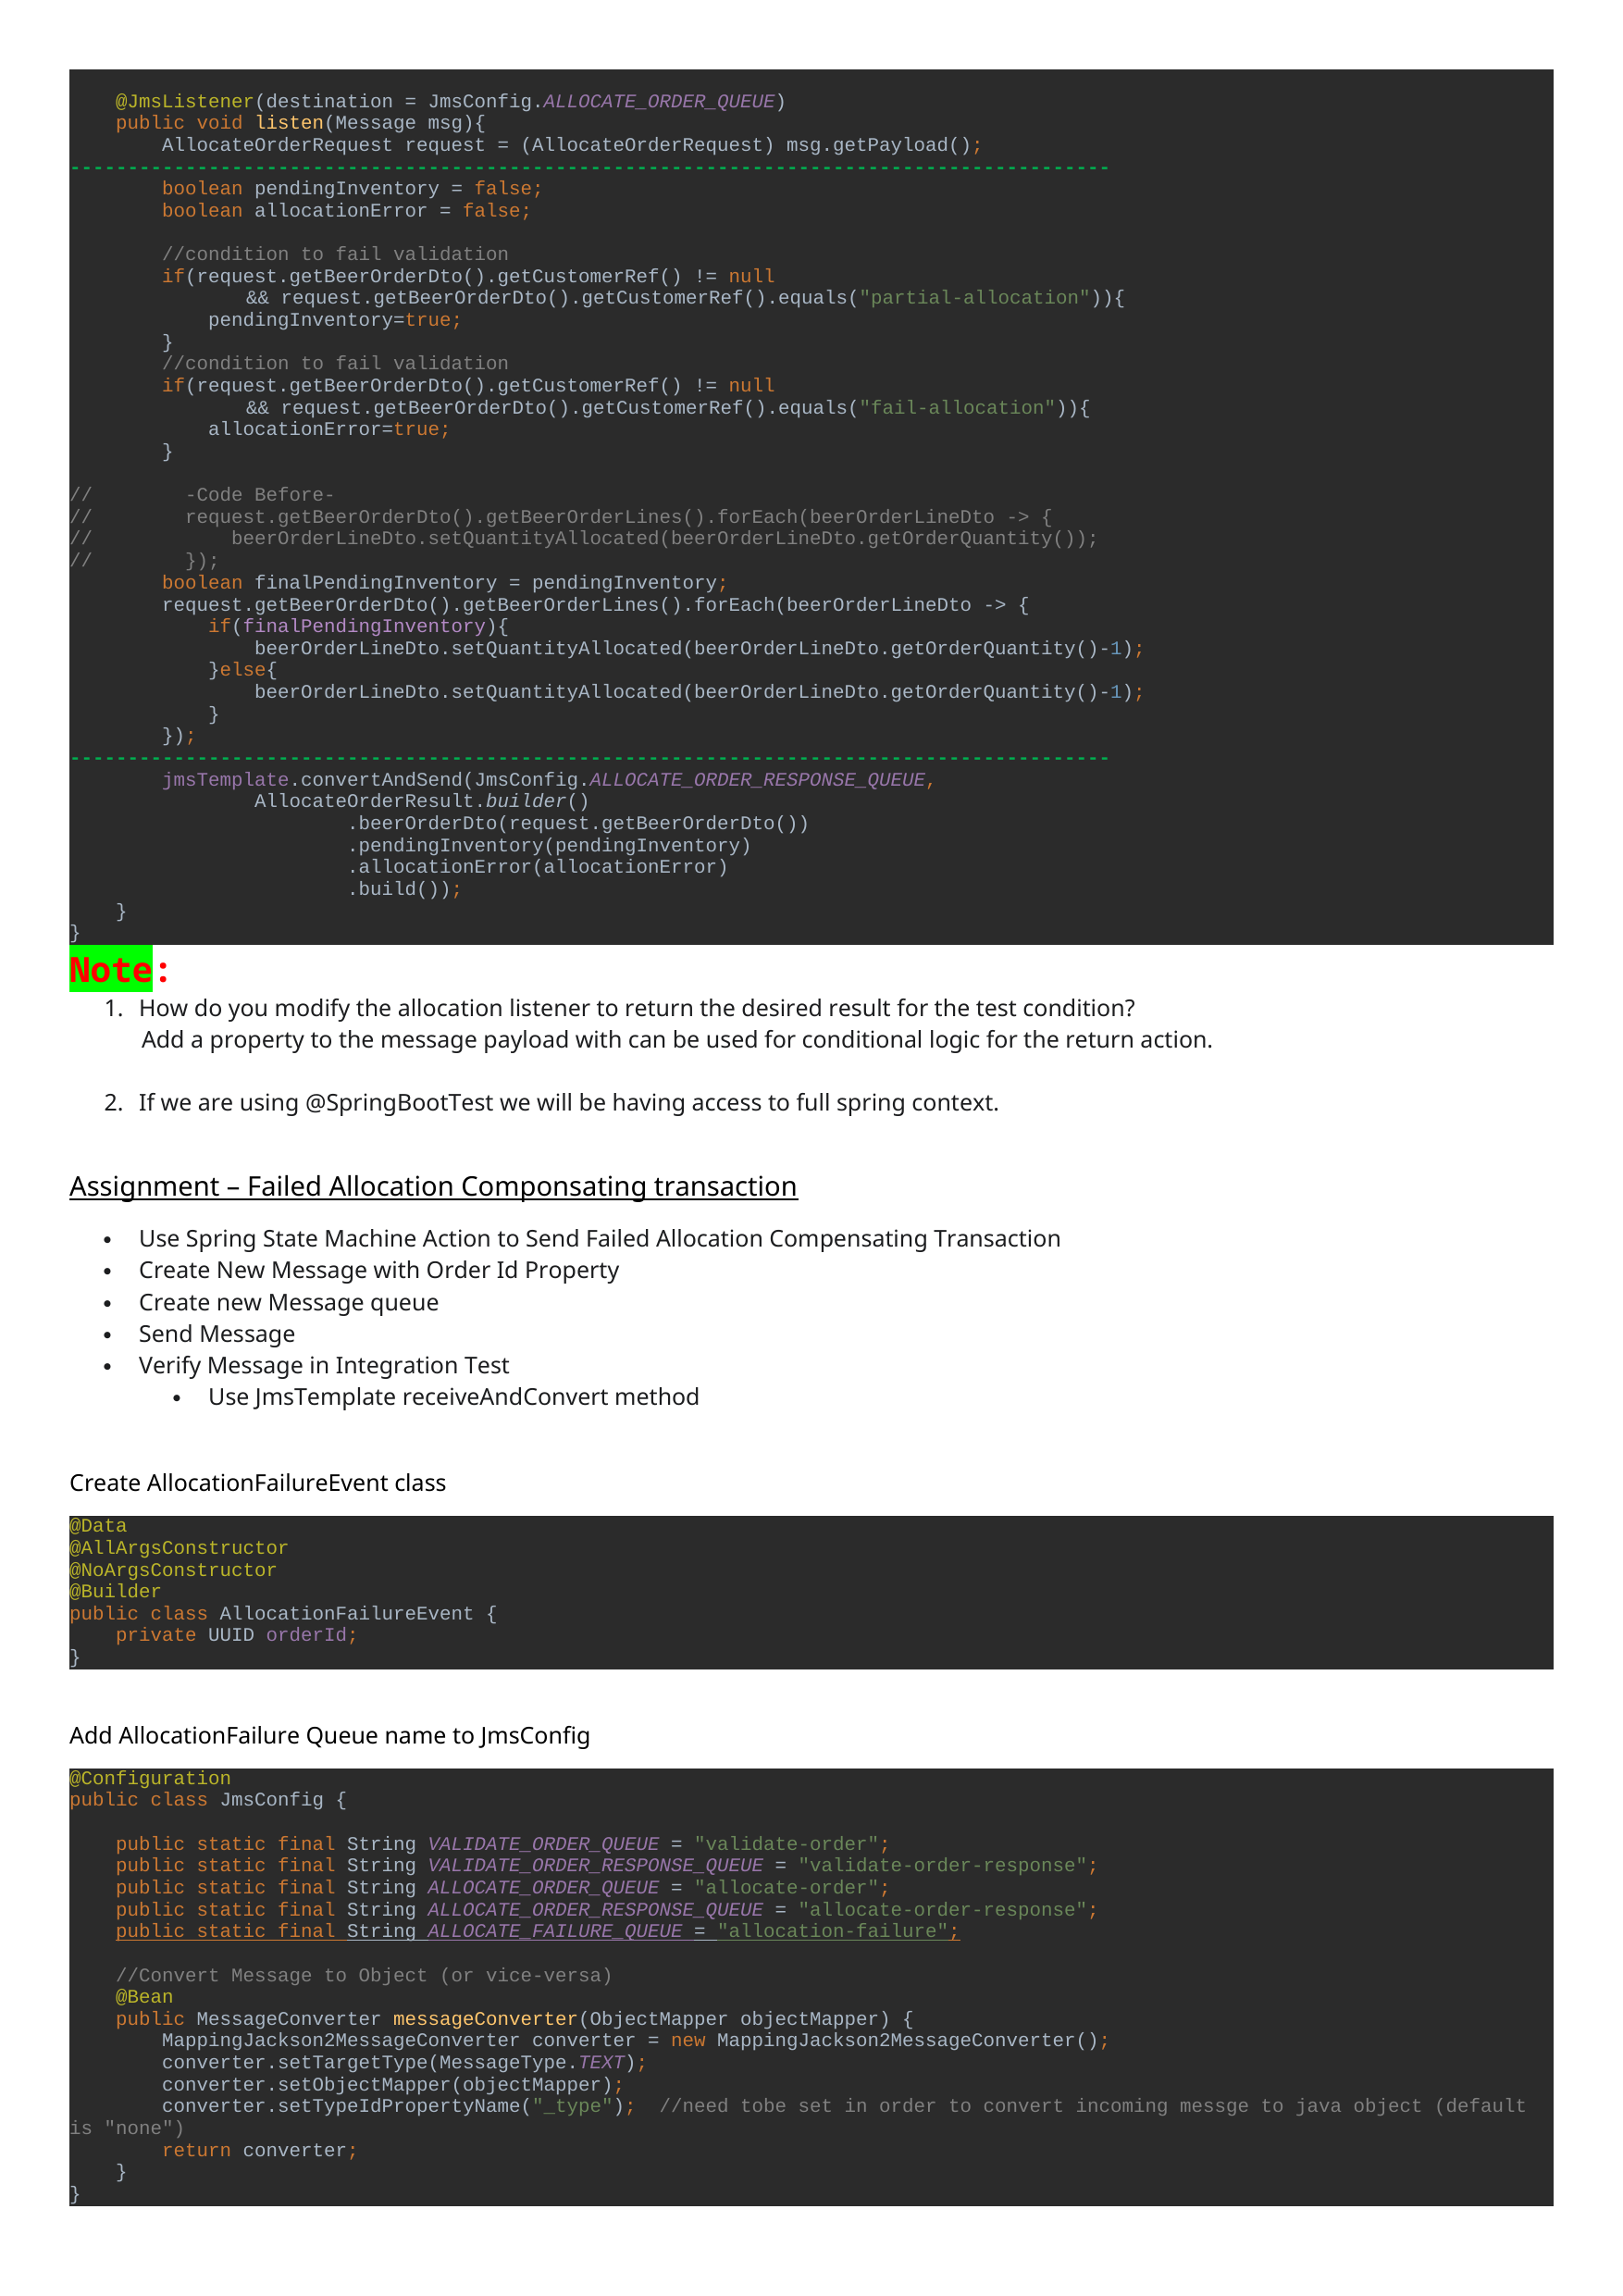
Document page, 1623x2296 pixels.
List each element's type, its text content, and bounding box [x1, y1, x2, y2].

text Assignment – Failed Allocation Componsating transaction [69, 1168, 1554, 1204]
text ------------------------------------------------------------------------------------------ boolean pendingInventory = false; boolean allocationError = false; //condition to fail validation if(request.getBeerOrderDto().getCustomerRef() != null [69, 156, 1554, 288]
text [69, 69, 1554, 156]
text Add AllocationFailure Queue name to JmsConfig [69, 1719, 1554, 1750]
list Send Message [104, 1317, 1554, 1348]
list Verify Message in Integration Test [104, 1348, 1554, 1380]
list Create New Message with Order Id Property [104, 1254, 1554, 1285]
text && request.getBeerOrderDto().getCustomerRef().equals("partial-allocation")){ pendingInventory=true; } //condition to fail validation if(request.getBeerOrderDto().getCustomerRef() != null [69, 288, 1554, 398]
list Create new Message queue [104, 1285, 1554, 1317]
list How do you modify the allocation listener to return the desired result for the test condition? [104, 992, 1554, 1024]
text && request.getBeerOrderDto().getCustomerRef().equals("fail-allocation")){ allocationError=true; } [69, 398, 1554, 485]
list Use Spring State Machine Action to Send Failed Allocation Compensating Transaction [104, 1222, 1554, 1254]
list Use JmsTemplate receiveAndConvert method [173, 1380, 1554, 1411]
text @Data @AllArgsConstructor @NoArgsConstructor @Builder public class AllocationFailureEvent { private UUID orderId; } [69, 1516, 1554, 1669]
text Add a property to the message payload with can be used for conditional logic for the return action. [69, 1024, 1554, 1055]
text @Configuration public class JmsConfig { public static final String VALIDATE_ORDER_QUEUE = "validate-order"; public static final String VALIDATE_ORDER_RESPONSE_QUEUE = "validate-order-response"; public static final String ALLOCATE_ORDER_QUEUE = "allocate-order"; public static final String ALLOCATE_ORDER_RESPONSE_QUEUE = "allocate-order-response"; public static final String ALLOCATE_FAILURE_QUEUE = "allocation-failure"; //Convert Message to Object (or vice-versa) @Bean public MessageConverter messageConverter(ObjectMapper objectMapper) { MappingJackson2MessageConverter converter = new MappingJackson2MessageConverter(); converter.setTargetType(MessageType.TEXT); converter.setObjectMapper(objectMapper); converter.setTypeIdPropertyName("_type"); //need tobe set in order to convert incoming messge to java object (default is "none") return converter; } } [69, 1769, 1554, 2206]
text Create AllocationFailureEvent class [69, 1467, 1554, 1498]
text // -Code Before- // request.getBeerOrderDto().getBeerOrderLines().forEach(beerOrderLineDto -> { // beerOrderLineDto.setQuantityAllocated(beerOrderLineDto.getOrderQuantity()); // }); boolean finalPendingInventory = pendingInventory; request.getBeerOrderDto().getBeerOrderLines().forEach(beerOrderLineDto -> { if(finalPendingInventory){ beerOrderLineDto.setQuantityAllocated(beerOrderLineDto.getOrderQuantity()-1); }else{ beerOrderLineDto.setQuantityAllocated(beerOrderLineDto.getOrderQuantity()-1); } }); ------------------------------------------------------------------------------------------ jmsTemplate.convertAndSend(JmsConfig.ALLOCATE_ORDER_RESPONSE_QUEUE, AllocateOrderResult.builder() .beerOrderDto(request.getBeerOrderDto()) .pendingInventory(pendingInventory) .allocationError(allocationError) .build()); } } [69, 485, 1554, 945]
list If we are using @SpringBootTest we will be having access to full spring context. [104, 1086, 1554, 1118]
text Note: [153, 945, 1554, 992]
